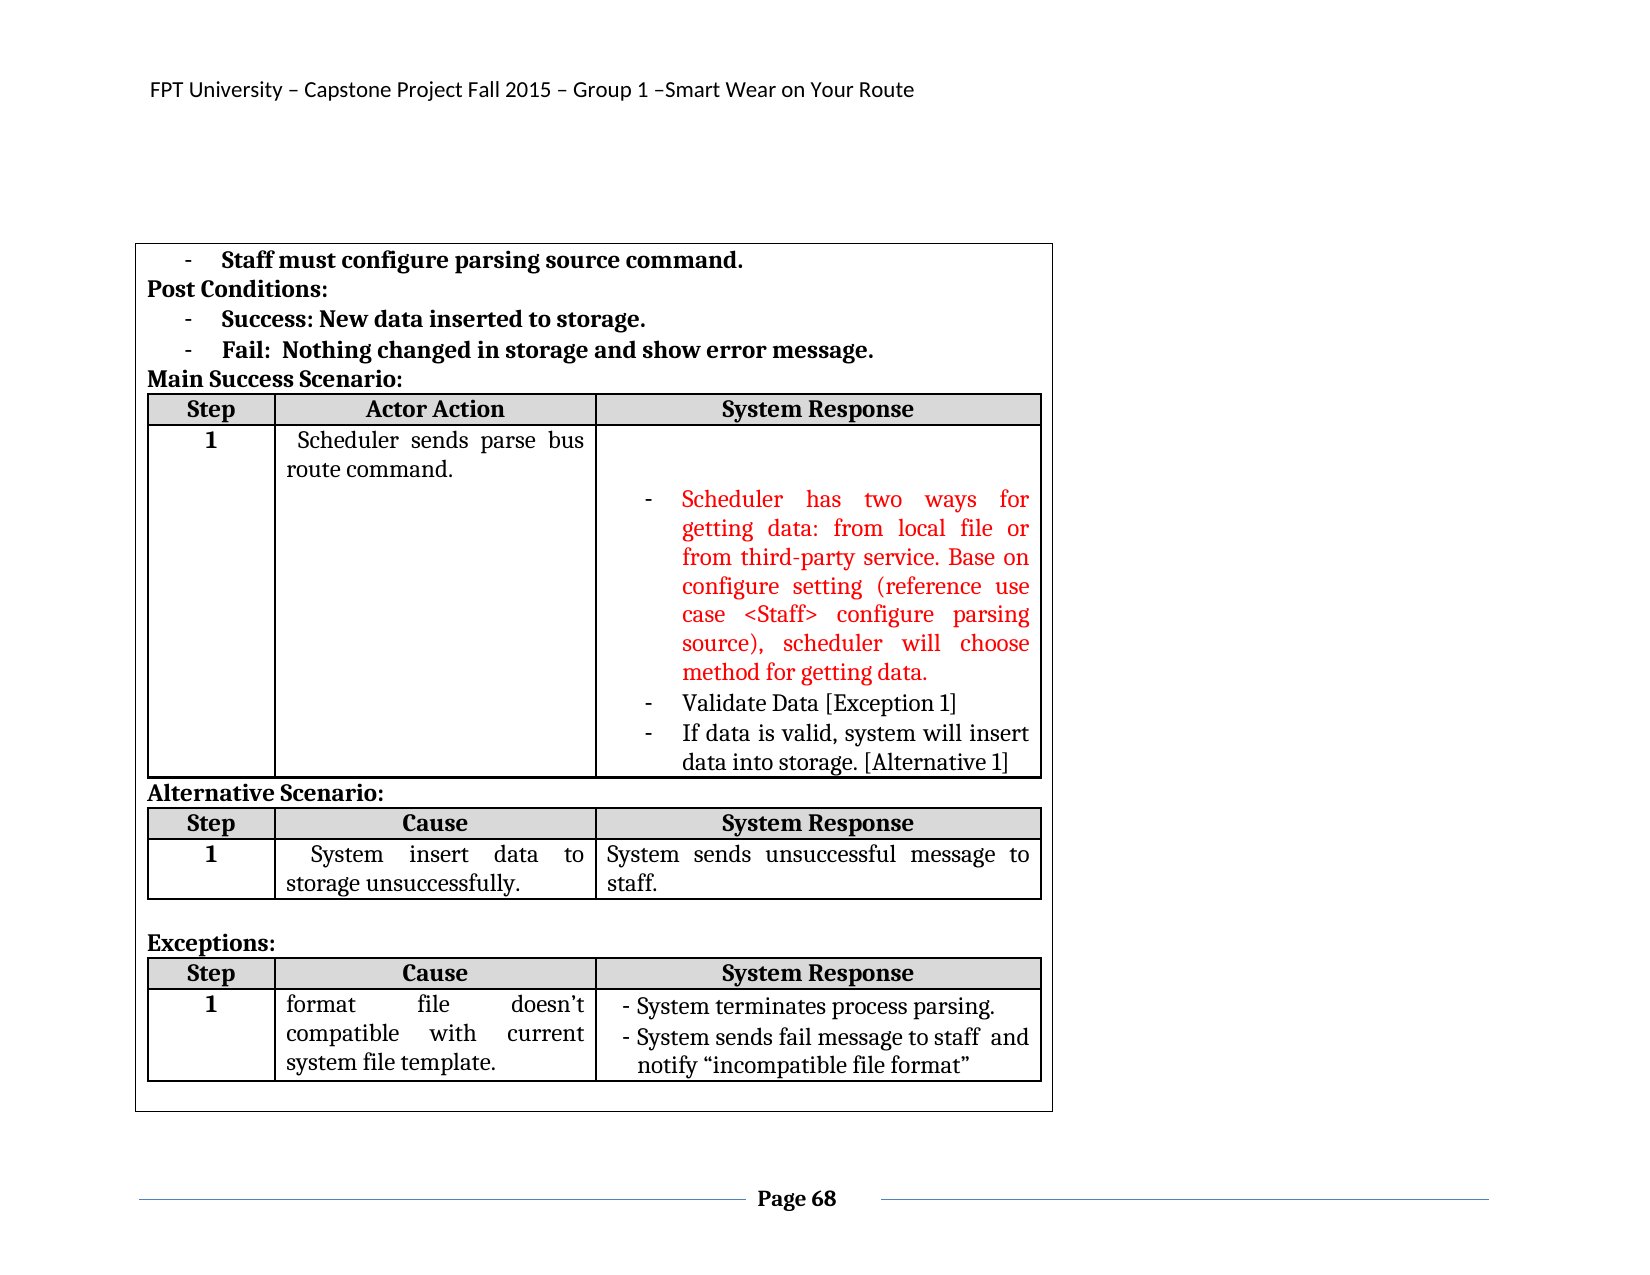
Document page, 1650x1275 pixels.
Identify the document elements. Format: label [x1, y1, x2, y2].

table_cell [136, 244, 1052, 1111]
